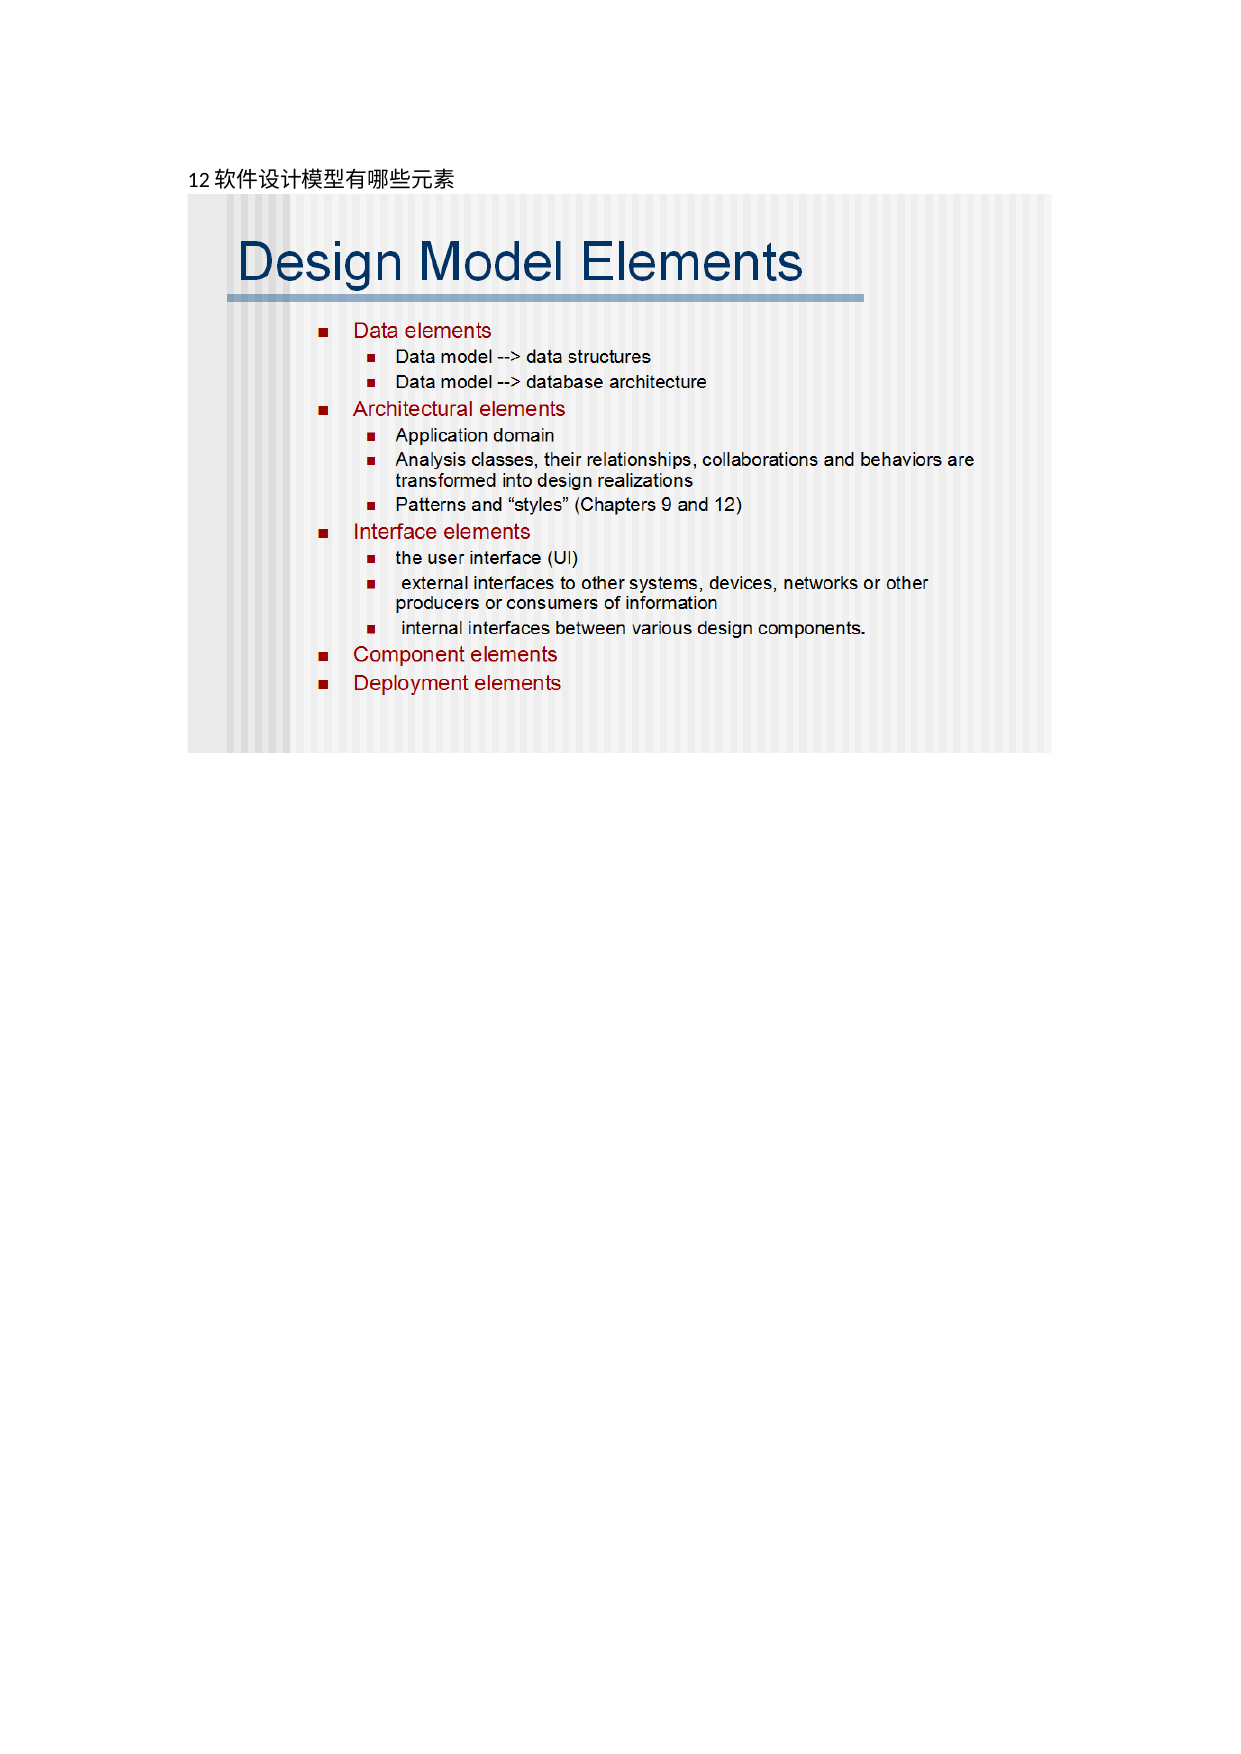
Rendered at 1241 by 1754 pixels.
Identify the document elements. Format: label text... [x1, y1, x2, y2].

picture [187, 194, 1052, 753]
text 12软件设计模型有哪些元素 [187, 162, 1053, 194]
